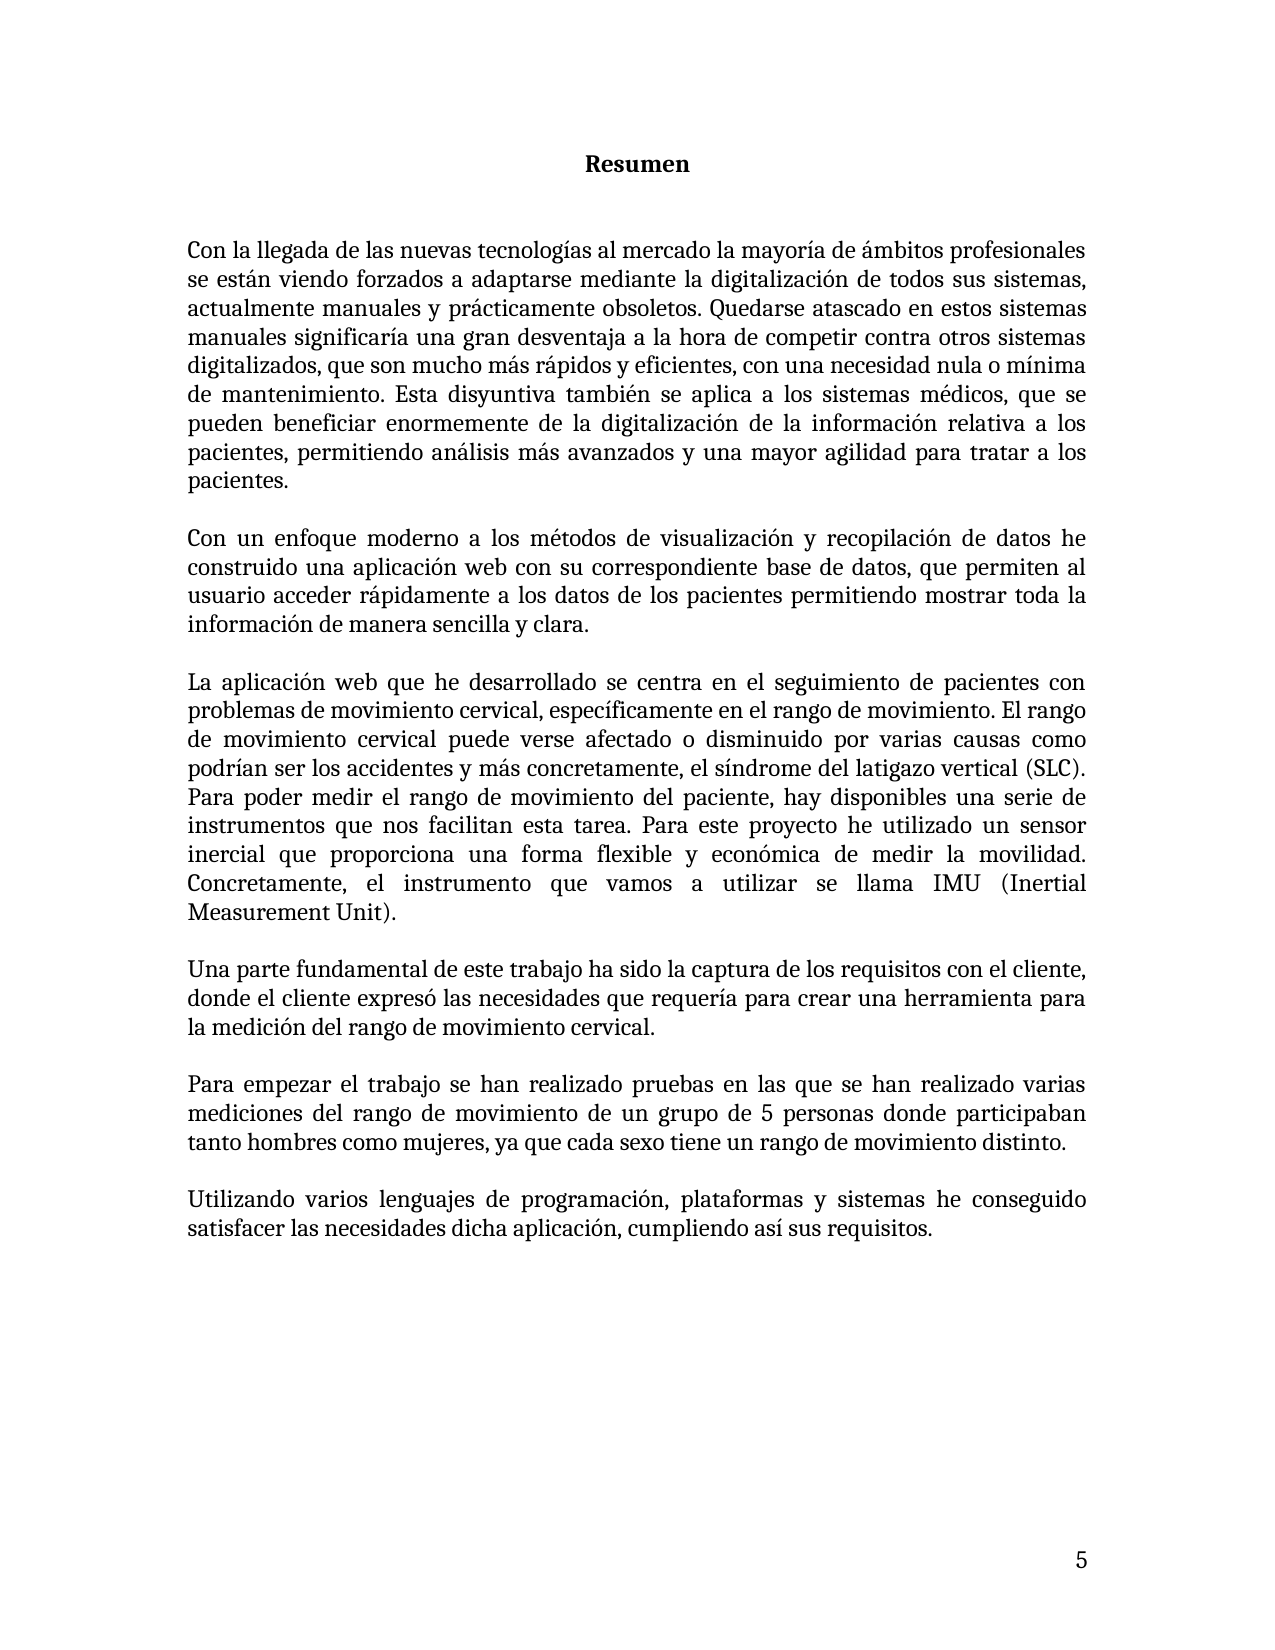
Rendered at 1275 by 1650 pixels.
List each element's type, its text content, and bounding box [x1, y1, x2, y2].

text Utilizando varios lenguajes de programación, plataformas y sistemas he conseguido satisfacer las necesidades dicha aplicación, cumpliendo así sus requisitos. [187, 1185, 1087, 1242]
text La aplicación web que he desarrollado se centra en el seguimiento de pacientes con problemas de movimiento cervical, específicamente en el rango de movimiento. El rango de movimiento cervical puede verse afectado o disminuido por varias causas como podrían ser los accidentes y más concretamente, el síndrome del latigazo vertical (SLC). Para poder medir el rango de movimiento del paciente, hay disponibles una serie de instrumentos que nos facilitan esta tarea. Para este proyecto he utilizado un sensor inercial que proporciona una forma flexible y económica de medir la movilidad. Concretamente, el instrumento que vamos a utilizar se llama IMU (Inertial Measurement Unit). [187, 667, 1087, 926]
text Con un enfoque moderno a los métodos de visualización y recopilación de datos he construido una aplicación web con su correspondiente base de datos, que permiten al usuario acceder rápidamente a los datos de los pacientes permitiendo mostrar toda la información de manera sencilla y clara. [187, 524, 1087, 639]
text Resumen [187, 150, 1087, 179]
text Con la llegada de las nuevas tecnologías al mercado la mayoría de ámbitos profesionales se están viendo forzados a adaptarse mediante la digitalización de todos sus sistemas, actualmente manuales y prácticamente obsoletos. Quedarse atascado en estos sistemas manuales significaría una gran desventaja a la hora de competir contra otros sistemas digitalizados, que son mucho más rápidos y eficientes, con una necesidad nula o mínima de mantenimiento. Esta disyuntiva también se aplica a los sistemas médicos, que se pueden beneficiar enormemente de la digitalización de la información relativa a los pacientes, permitiendo análisis más avanzados y una mayor agilidad para tratar a los pacientes. [187, 236, 1087, 495]
text Para empezar el trabajo se han realizado pruebas en las que se han realizado varias mediciones del rango de movimiento de un grupo de 5 personas donde participaban tanto hombres como mujeres, ya que cada sexo tiene un rango de movimiento distinto. [187, 1070, 1087, 1156]
text Una parte fundamental de este trabajo ha sido la captura de los requisitos con el cliente, donde el cliente expresó las necesidades que requería para crear una herramienta para la medición del rango de movimiento cervical. [187, 955, 1087, 1041]
